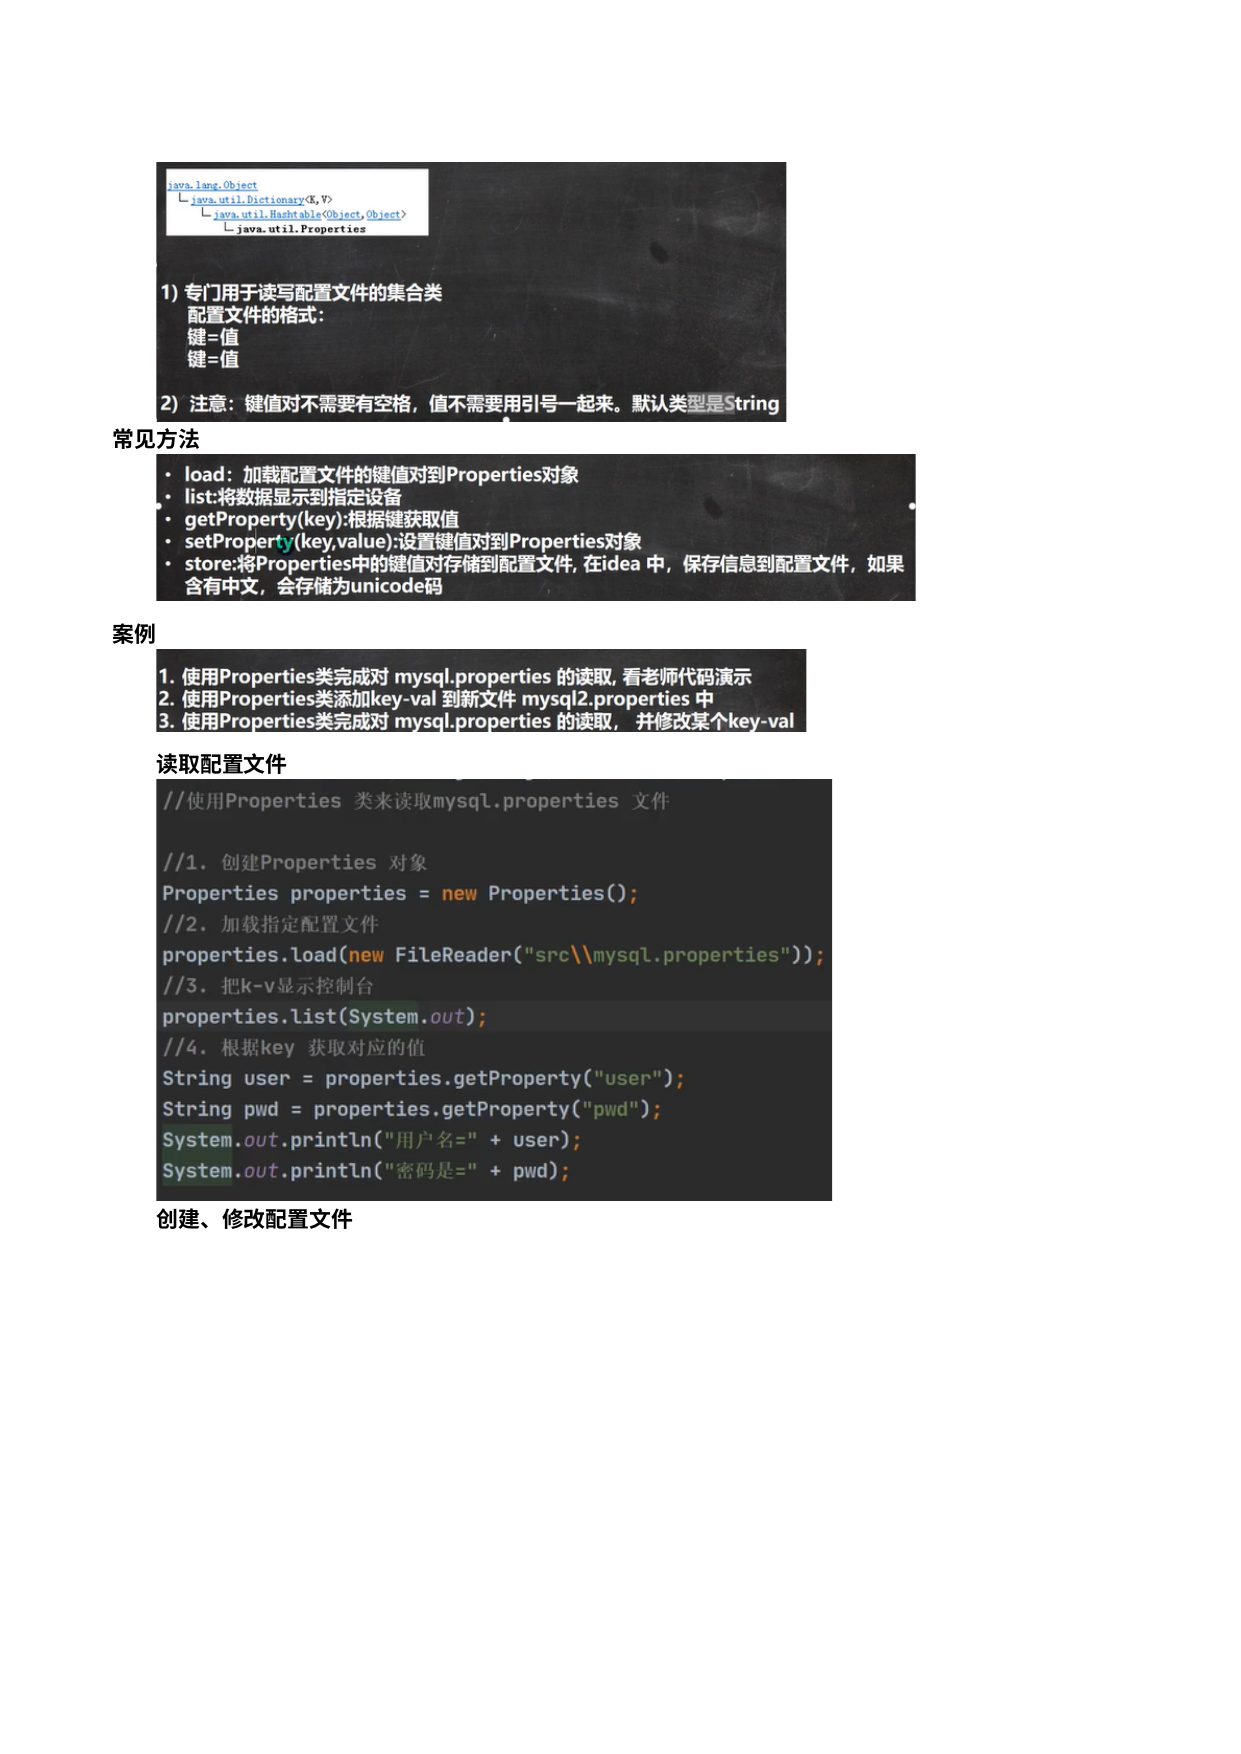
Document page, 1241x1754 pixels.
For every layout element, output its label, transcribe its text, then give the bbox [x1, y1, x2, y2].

text 读取配置文件 [112, 747, 1128, 779]
text 创建、修改配置文件 [112, 1202, 1128, 1234]
text 常见方法 [112, 422, 1128, 454]
text 案例 [112, 617, 1128, 649]
picture [156, 649, 807, 732]
picture [156, 162, 787, 422]
picture [156, 779, 833, 1201]
picture [156, 454, 916, 601]
